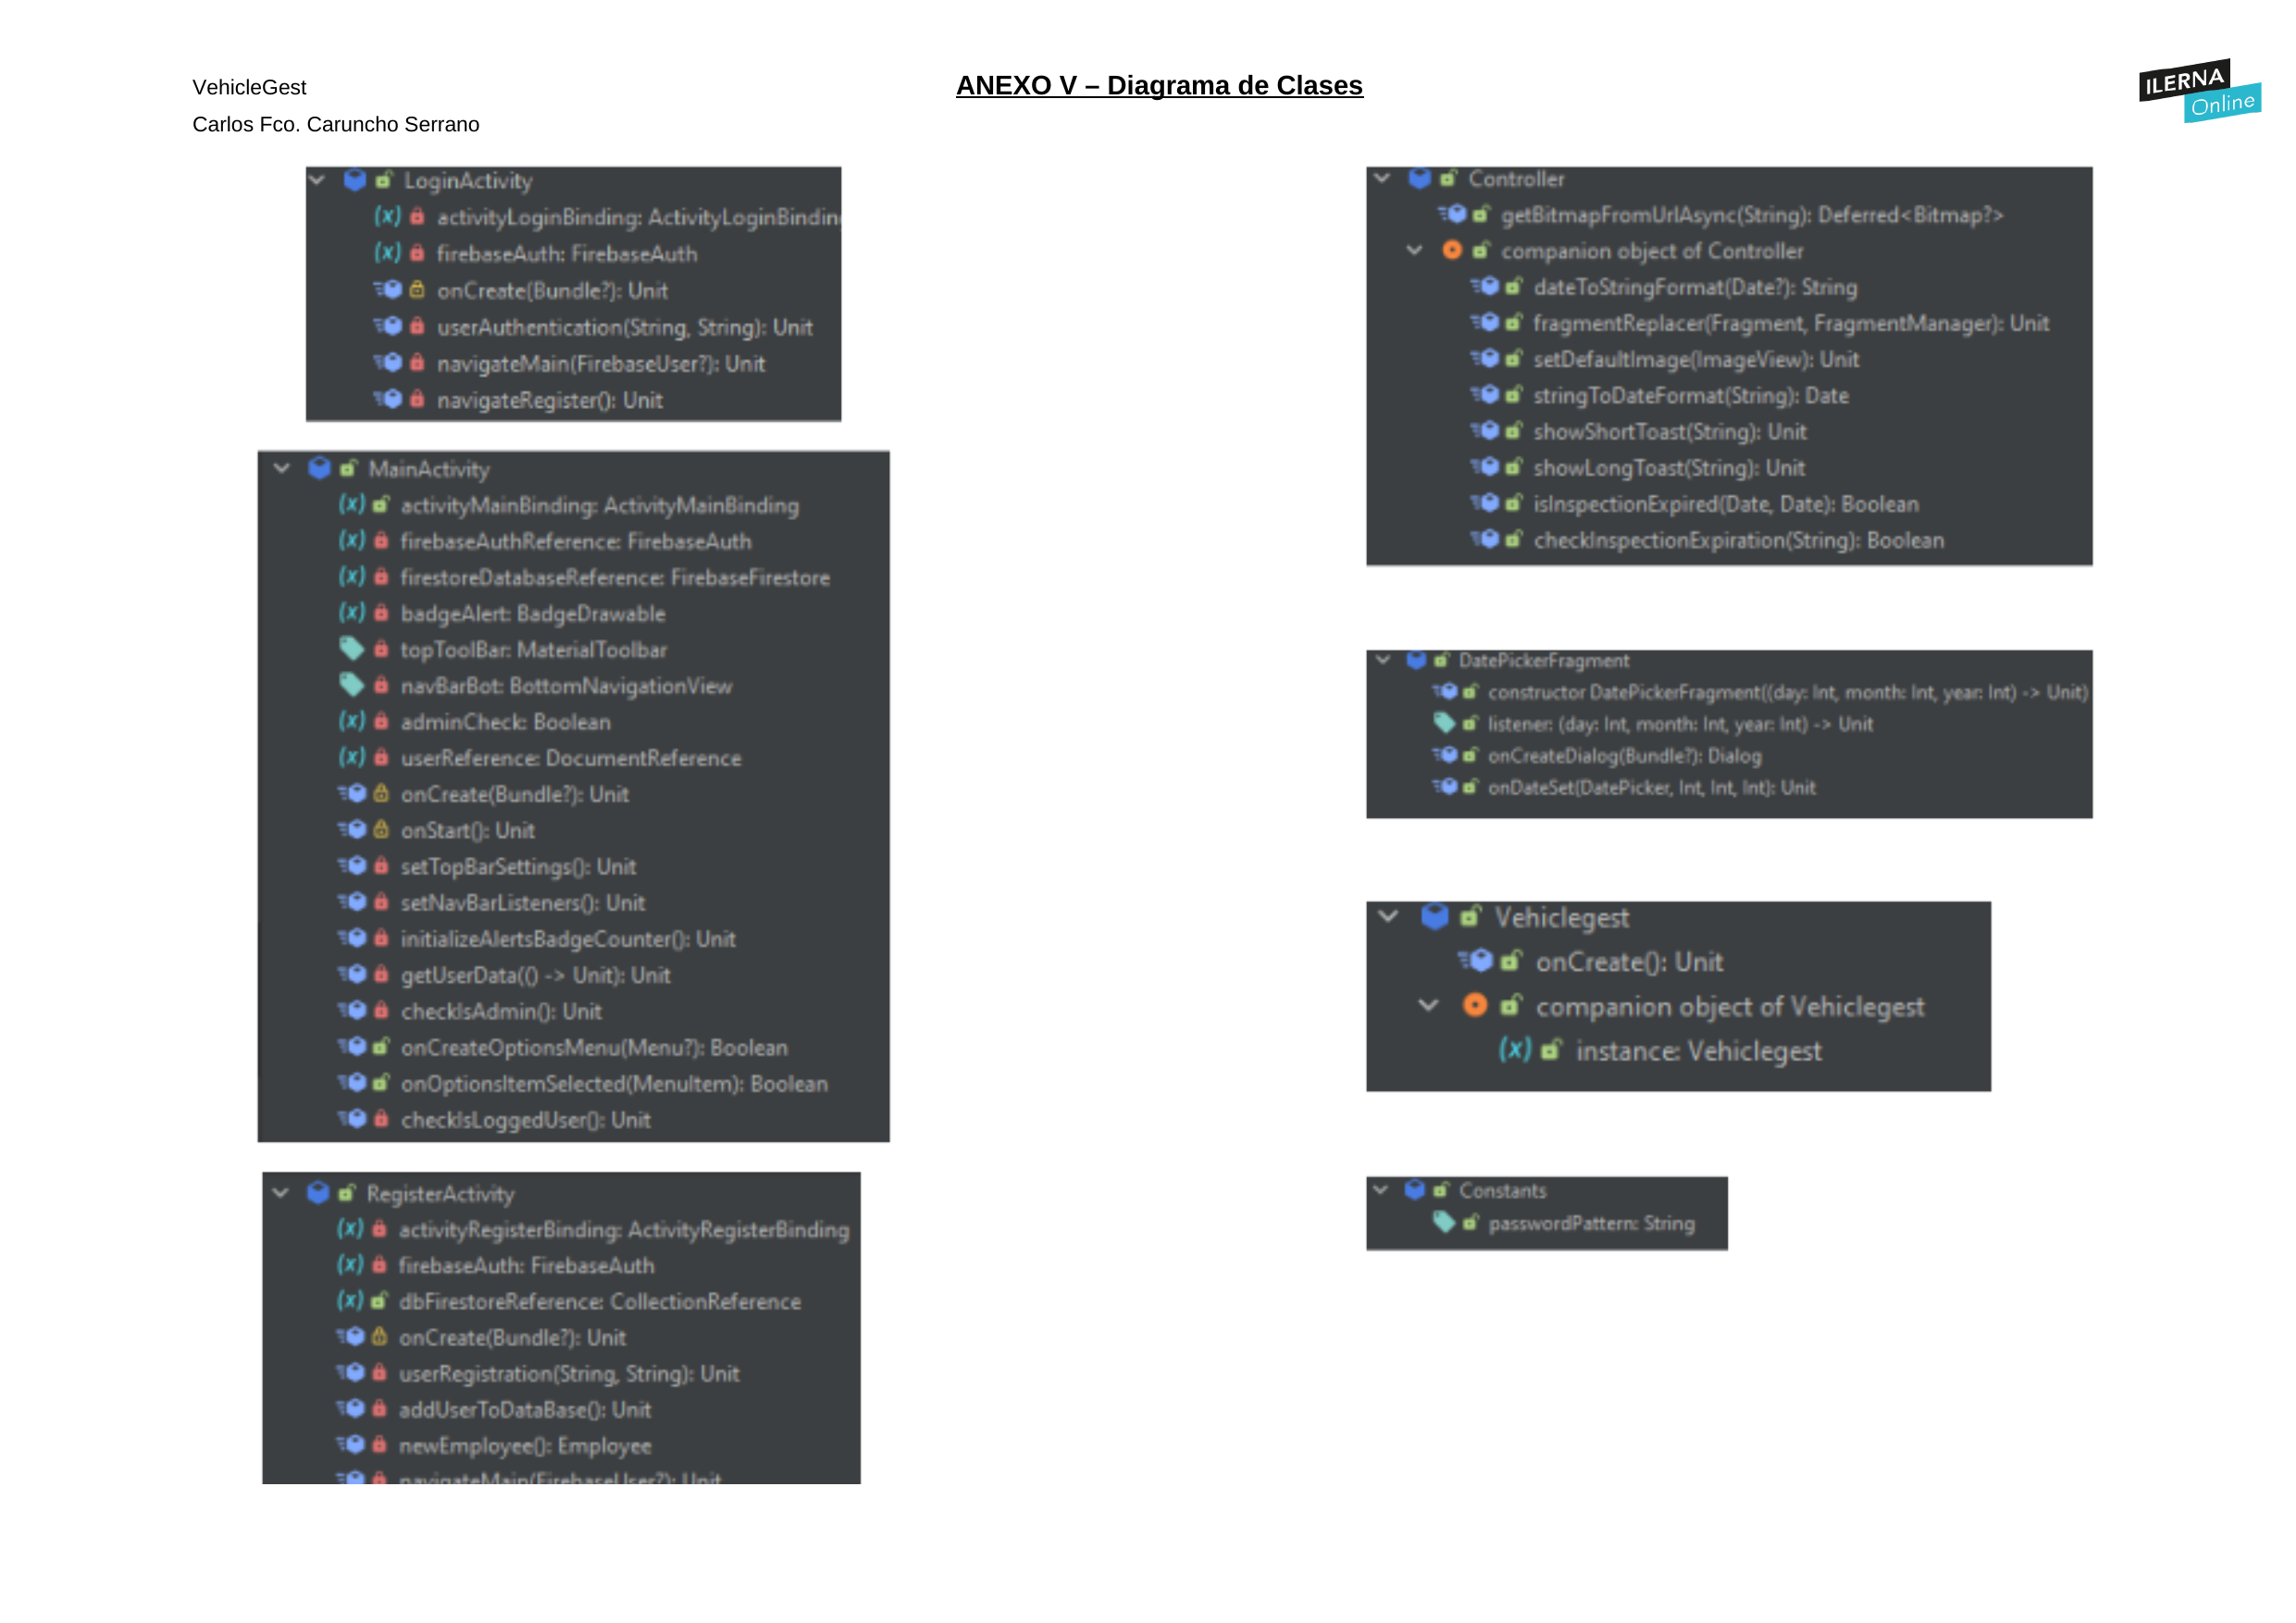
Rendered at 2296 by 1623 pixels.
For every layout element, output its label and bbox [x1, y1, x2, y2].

picture [2139, 58, 2262, 123]
